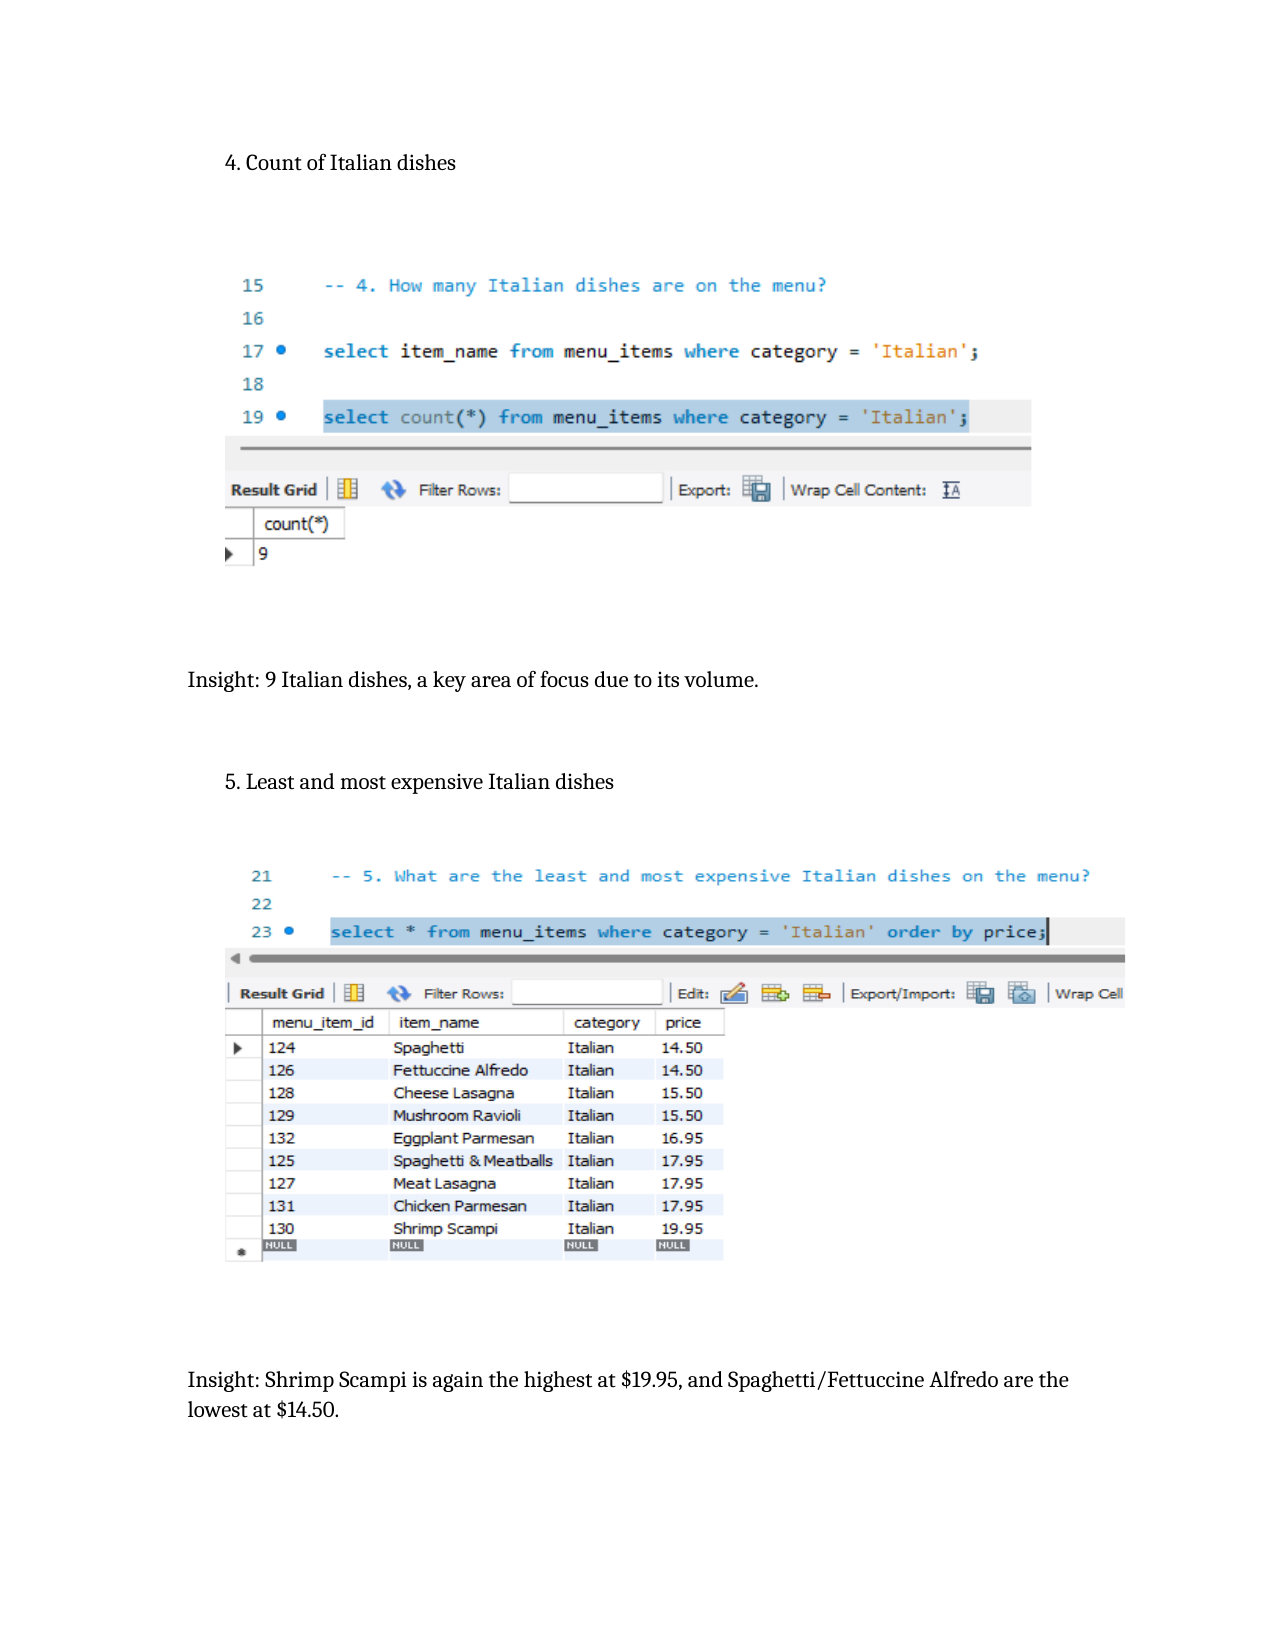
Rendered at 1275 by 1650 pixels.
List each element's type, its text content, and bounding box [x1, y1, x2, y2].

text Insight: 9 Italian dishes, a key area of focus due to its volume. [187, 667, 1087, 693]
list 5. Least and most expensive Italian dishes [225, 769, 1087, 795]
picture [225, 859, 1125, 1282]
list 4. Count of Italian dishes [225, 150, 1087, 176]
picture [225, 270, 1032, 582]
text Insight: Shrimp Scampi is again the highest at $19.95, and Spaghetti/Fettuccine Alfredo are the lowest at $14.50. [187, 1367, 1087, 1423]
